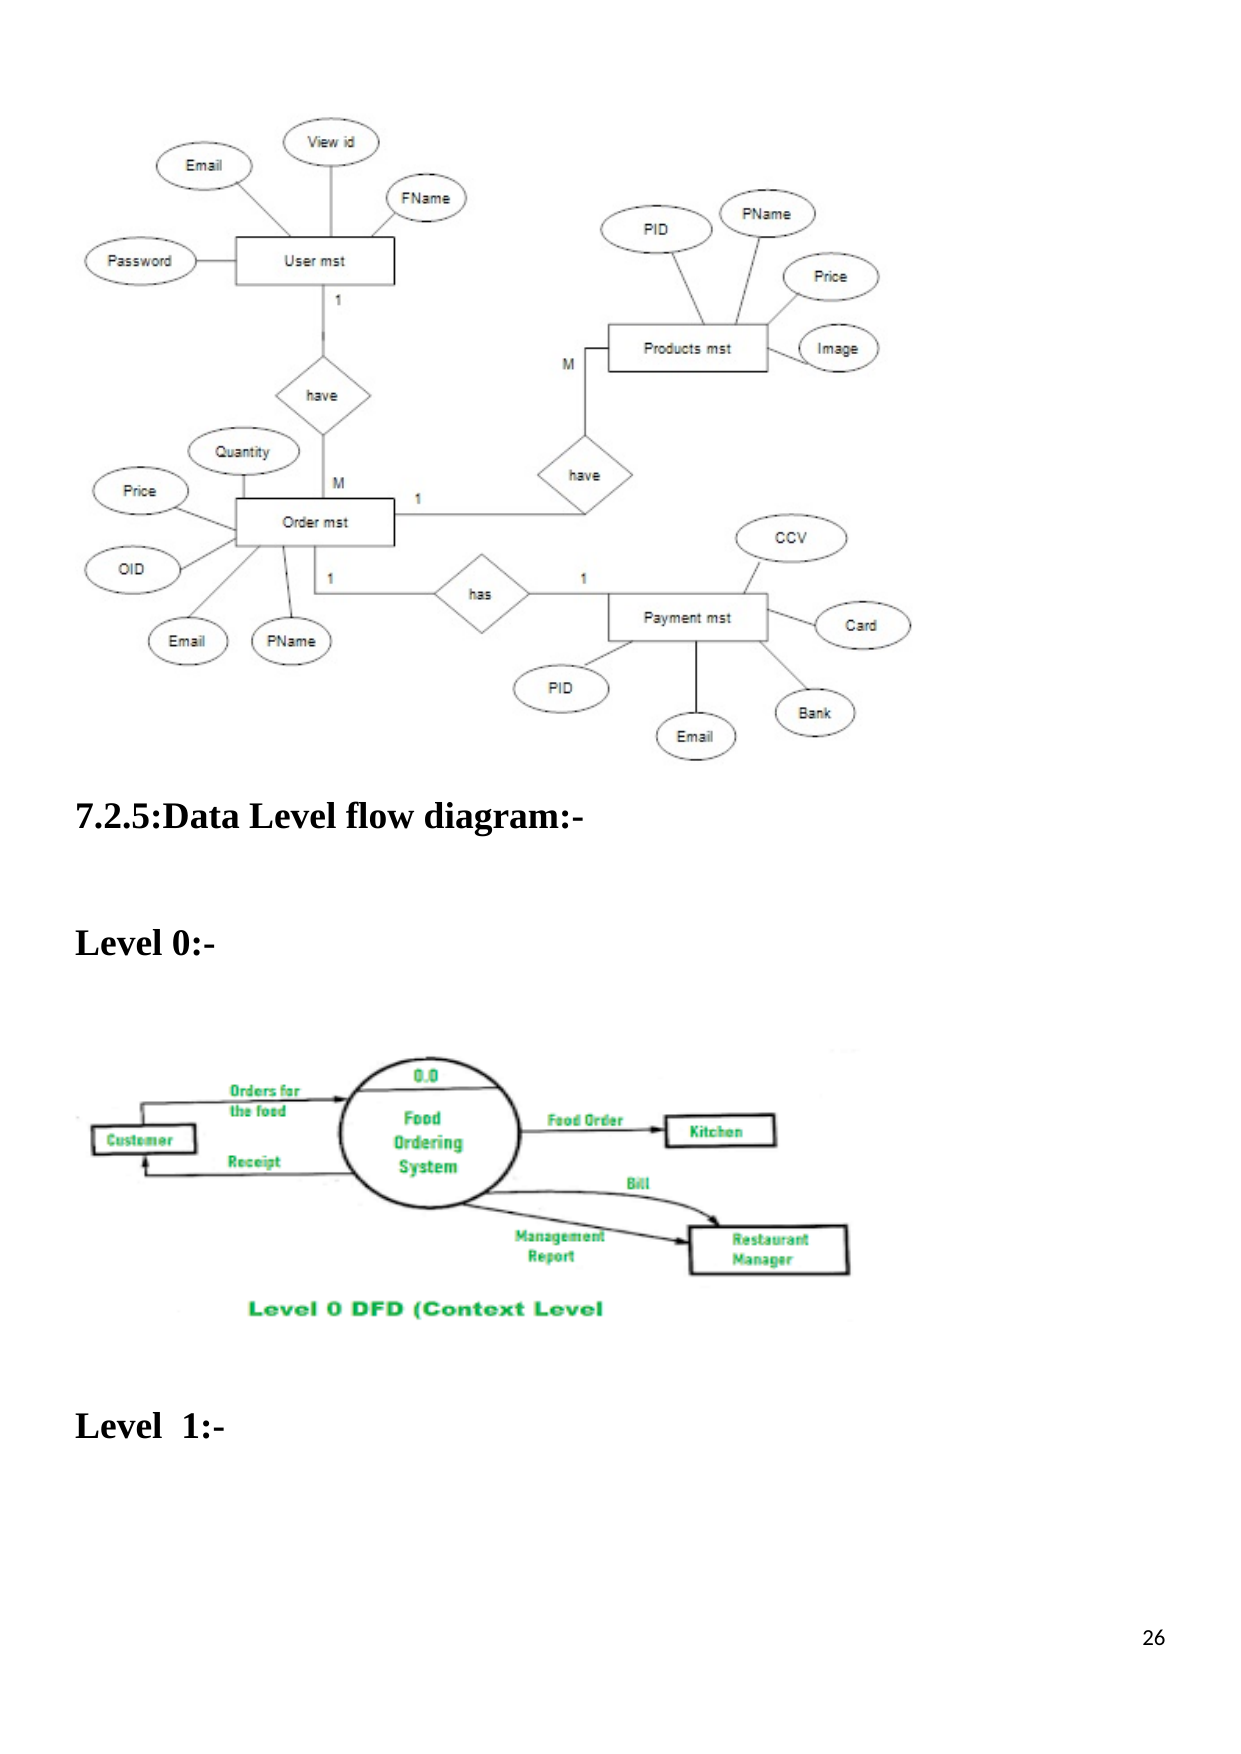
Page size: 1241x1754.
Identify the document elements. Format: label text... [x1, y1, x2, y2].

picture [75, 103, 938, 775]
text 7.2.5:Data Level flow diagram:- [75, 794, 1165, 837]
text Level 0:- [75, 920, 1165, 963]
picture [75, 1046, 872, 1322]
text Level 1:- [75, 1404, 1165, 1447]
